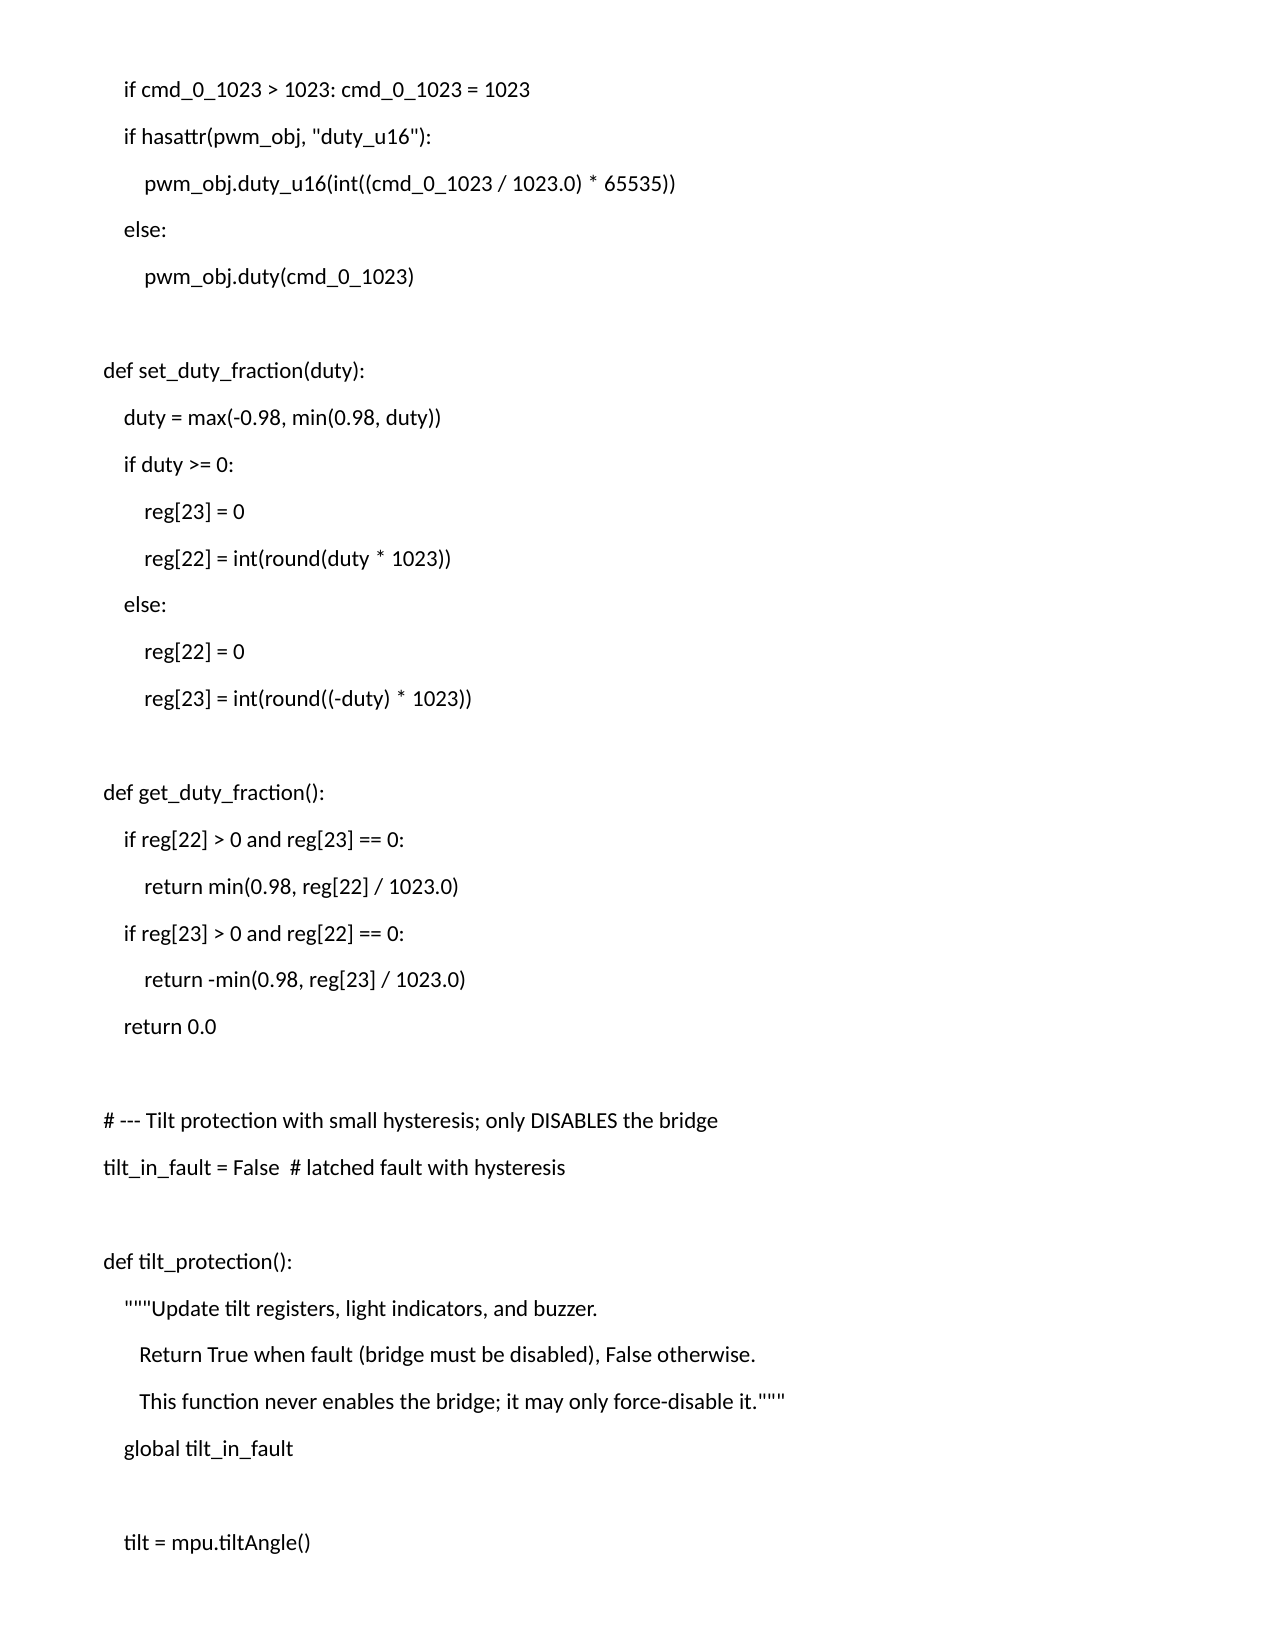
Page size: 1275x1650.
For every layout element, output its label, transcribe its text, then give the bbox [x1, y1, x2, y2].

text if duty >= 0: [103, 450, 1191, 478]
text return -min(0.98, reg[23] / 1023.0) [103, 966, 1191, 994]
text duty = max(-0.98, min(0.98, duty)) [103, 403, 1191, 431]
text else: [103, 216, 1191, 244]
text """Update tilt registers, light indicators, and buzzer. [103, 1294, 1191, 1322]
text reg[23] = int(round((-duty) * 1023)) [103, 684, 1191, 712]
text This function never enables the bridge; it may only force-disable it.""" [103, 1387, 1191, 1416]
text tilt = mpu.tiltAngle() [103, 1528, 1191, 1556]
text def set_duty_fraction(duty): [103, 356, 1191, 384]
text global tilt_in_fault [103, 1434, 1191, 1462]
text return 0.0 [103, 1012, 1191, 1041]
text reg[22] = 0 [103, 637, 1191, 666]
text if reg[22] > 0 and reg[23] == 0: [103, 825, 1191, 853]
text pwm_obj.duty(cmd_0_1023) [103, 262, 1191, 291]
text if reg[23] > 0 and reg[22] == 0: [103, 919, 1191, 947]
text if hasattr(pwm_obj, "duty_u16"): [103, 122, 1191, 150]
text pwm_obj.duty_u16(int((cmd_0_1023 / 1023.0) * 65535)) [103, 169, 1191, 197]
text tilt_in_fault = False # latched fault with hysteresis [103, 1153, 1191, 1181]
text def get_duty_fraction(): [103, 778, 1191, 806]
text if cmd_0_1023 > 1023: cmd_0_1023 = 1023 [103, 75, 1191, 103]
text # --- Tilt protection with small hysteresis; only DISABLES the bridge [103, 1106, 1191, 1134]
text reg[22] = int(round(duty * 1023)) [103, 544, 1191, 572]
text Return True when fault (bridge must be disabled), False otherwise. [103, 1341, 1191, 1369]
text reg[23] = 0 [103, 497, 1191, 525]
text else: [103, 591, 1191, 619]
text return min(0.98, reg[22] / 1023.0) [103, 872, 1191, 900]
text def tilt_protection(): [103, 1247, 1191, 1275]
